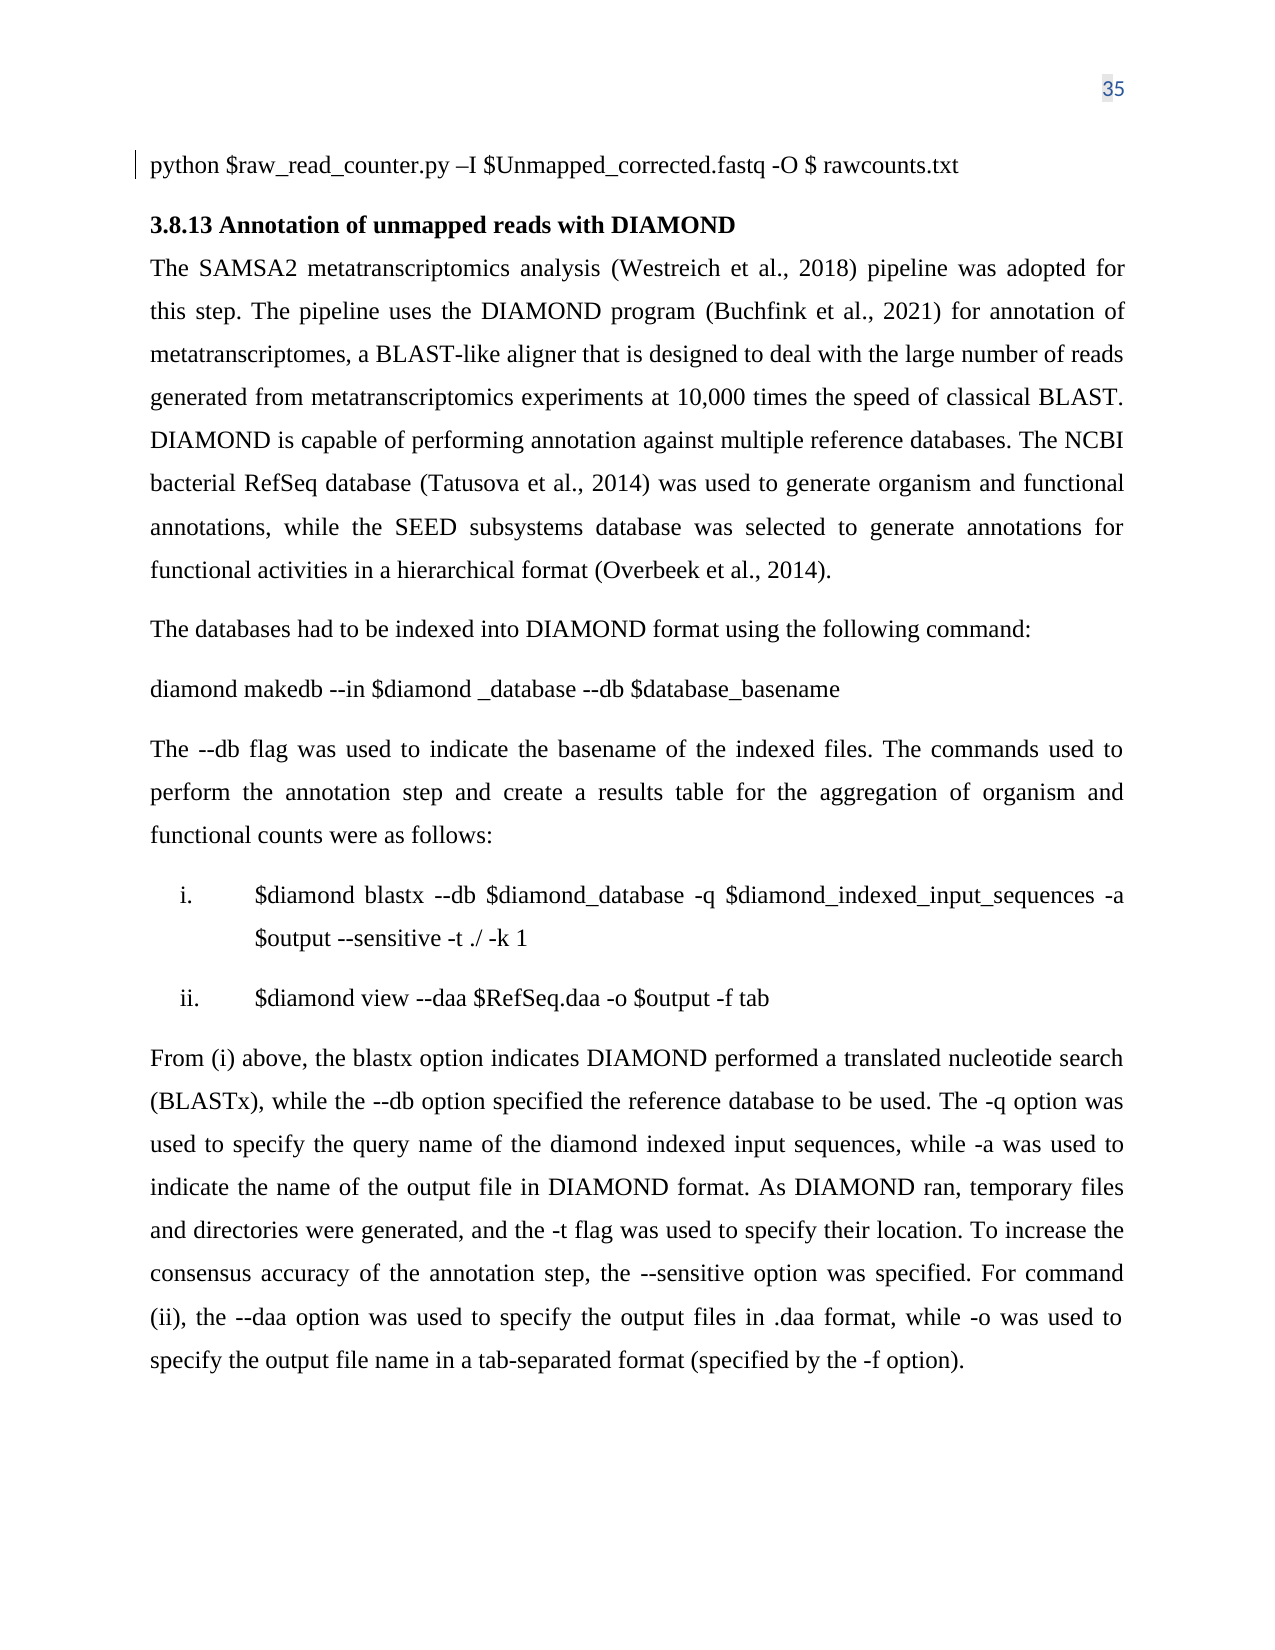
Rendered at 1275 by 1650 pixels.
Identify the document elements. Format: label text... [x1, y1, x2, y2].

text diamond makedb --in $diamond _database --db $database_basename [150, 674, 1125, 703]
list $diamond blastx --db $diamond_database -q $diamond_indexed_input_sequences -a $output --sensitive -t ./ -k 1 [179, 880, 1125, 952]
list $diamond view --daa $RefSeq.daa -o $output -f tab [179, 983, 1125, 1012]
text The databases had to be indexed into DIAMOND format using the following command: [150, 614, 1125, 643]
text python $raw_read_counter.py –I $Unmapped_corrected.fastq -O $ rawcounts.txt [150, 150, 1125, 179]
text From (i) above, the blastx option indicates DIAMOND performed a translated nucleotide search (BLASTx), while the --db option specified the reference database to be used. The -q option was used to specify the query name of the diamond indexed input sequences, while -a was used to indicate the name of the output file in DIAMOND format. As DIAMOND ran, temporary files and directories were generated, and the -t flag was used to specify their location. To increase the consensus accuracy of the annotation step, the --sensitive option was specified. For command (ii), the --daa option was used to specify the output files in .daa format, while -o was used to specify the output file name in a tab-separated format (specified by the -f option). [150, 1043, 1125, 1373]
text The --db flag was used to indicate the basename of the indexed files. The commands used to perform the annotation step and create a results table for the aggregation of organism and functional counts were as follows: [150, 734, 1125, 849]
text The SAMSA2 metatranscriptomics analysis (Westreich et al., 2018) pipeline was adopted for this step. The pipeline uses the DIAMOND program (Buchfink et al., 2021) for annotation of metatranscriptomes, a BLAST-like aligner that is designed to deal with the large number of reads generated from metatranscriptomics experiments at 10,000 times the speed of classical BLAST. DIAMOND is capable of performing annotation against multiple reference databases. The NCBI bacterial RefSeq database (Tatusova et al., 2014) was used to generate organism and functional annotations, while the SEED subsystems database was selected to generate annotations for functional activities in a hierarchical format (Overbeek et al., 2014). [150, 253, 1125, 583]
subtitle 3.8.13 Annotation of unmapped reads with DIAMOND [150, 210, 1125, 238]
